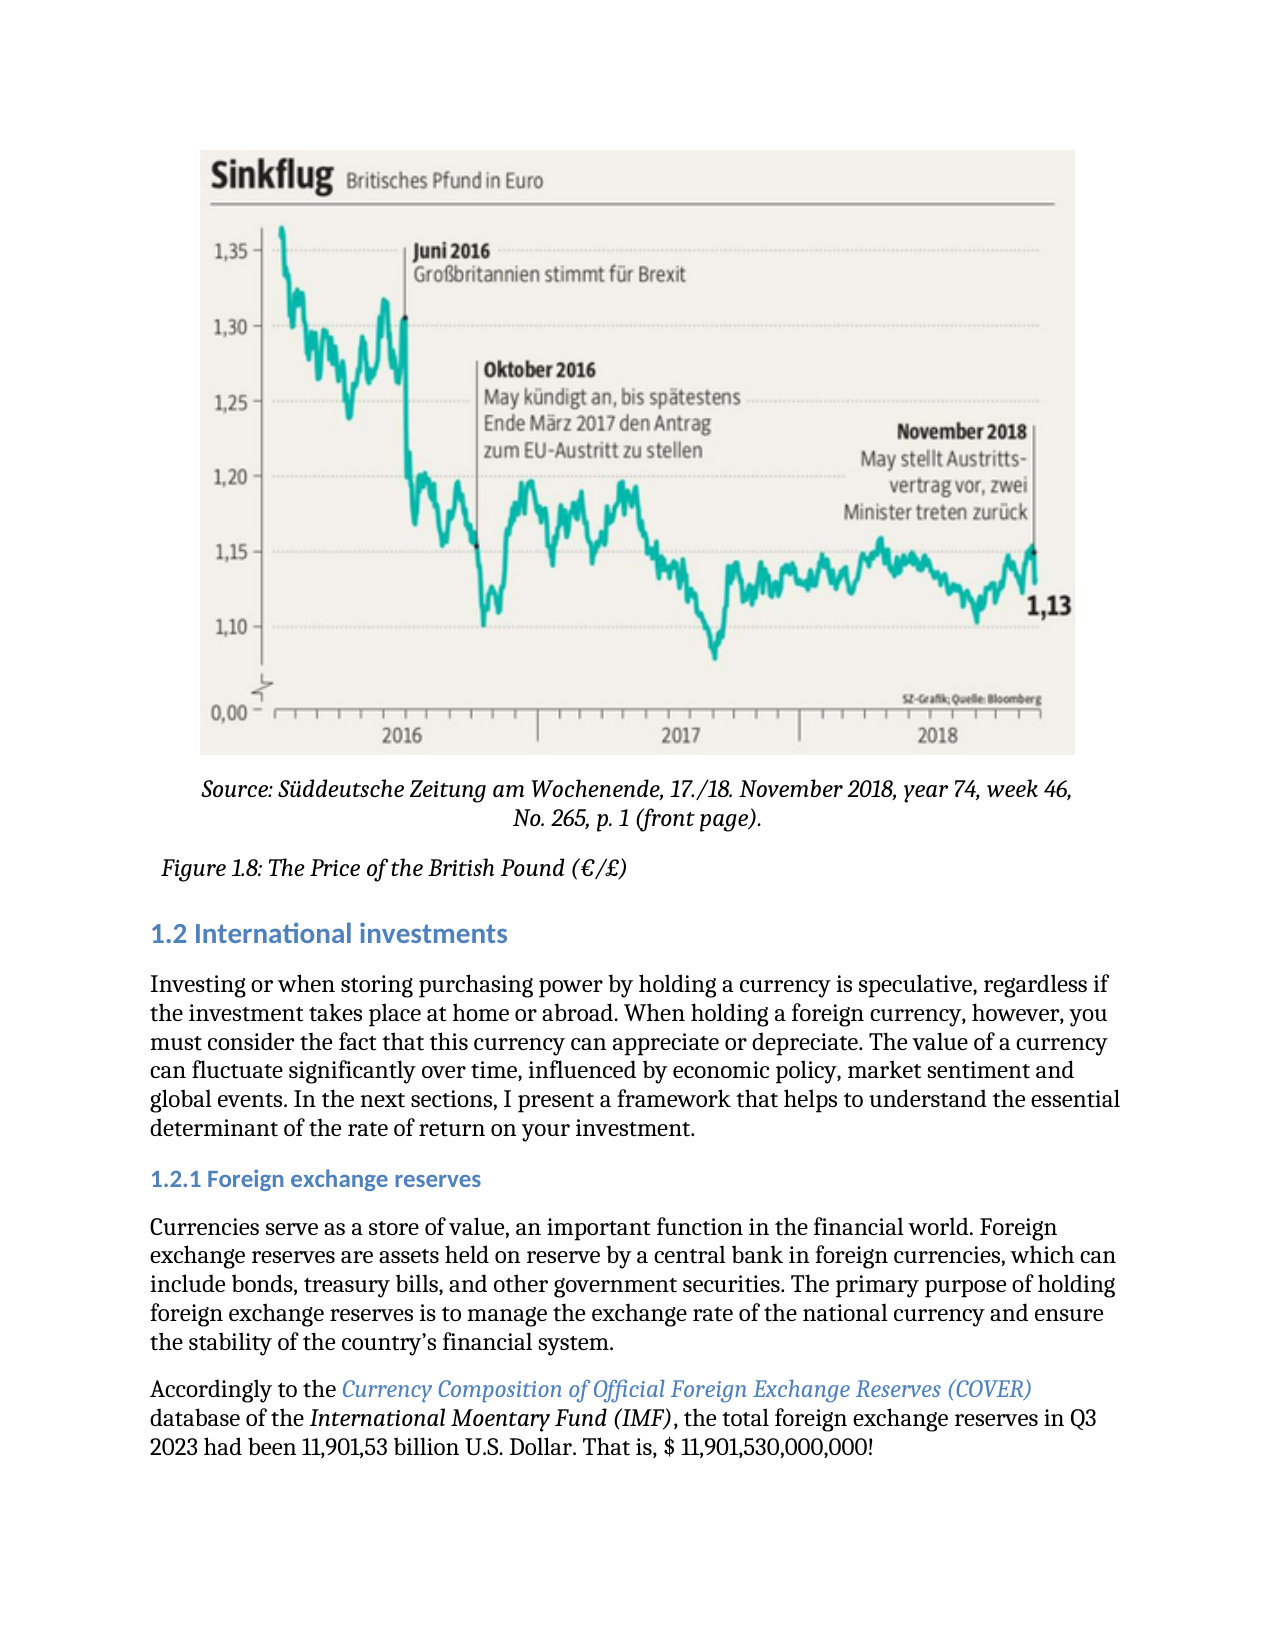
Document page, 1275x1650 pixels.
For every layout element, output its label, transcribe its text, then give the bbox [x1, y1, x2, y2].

text Investing or when storing purchasing power by holding a currency is speculative, regardless if the investment takes place at home or abroad. When holding a foreign currency, however, you must consider the fact that this currency can appreciate or depreciate. The value of a currency can fluctuate significantly over time, influenced by economic policy, market sentiment and global events. In the next sections, I present a framework that helps to understand the essential determinant of the rate of return on your investment. [150, 970, 1125, 1142]
picture [200, 150, 1075, 755]
subtitle 1.2 International investments [150, 916, 1125, 951]
text Accordingly to the Currency Composition of Official Foreign Exchange Reserves (COVER) database of the International Moentary Fund (IMF), the total foreign exchange reserves in Q3 2023 had been 11,901,53 billion U.S. Dollar. That is, $ 11,901,530,000,000! [150, 1375, 1125, 1461]
text Currencies serve as a store of value, an important function in the financial world. Foreign exchange reserves are assets held on reserve by a central bank in foreign currencies, which can include bonds, treasury bills, and other government securities. The primary purpose of holding foreign exchange reserves is to manage the exchange rate of the national currency and ensure the stability of the country’s financial system. [150, 1212, 1125, 1356]
subtitle 1.2.1 Foreign exchange reserves [150, 1163, 1125, 1194]
